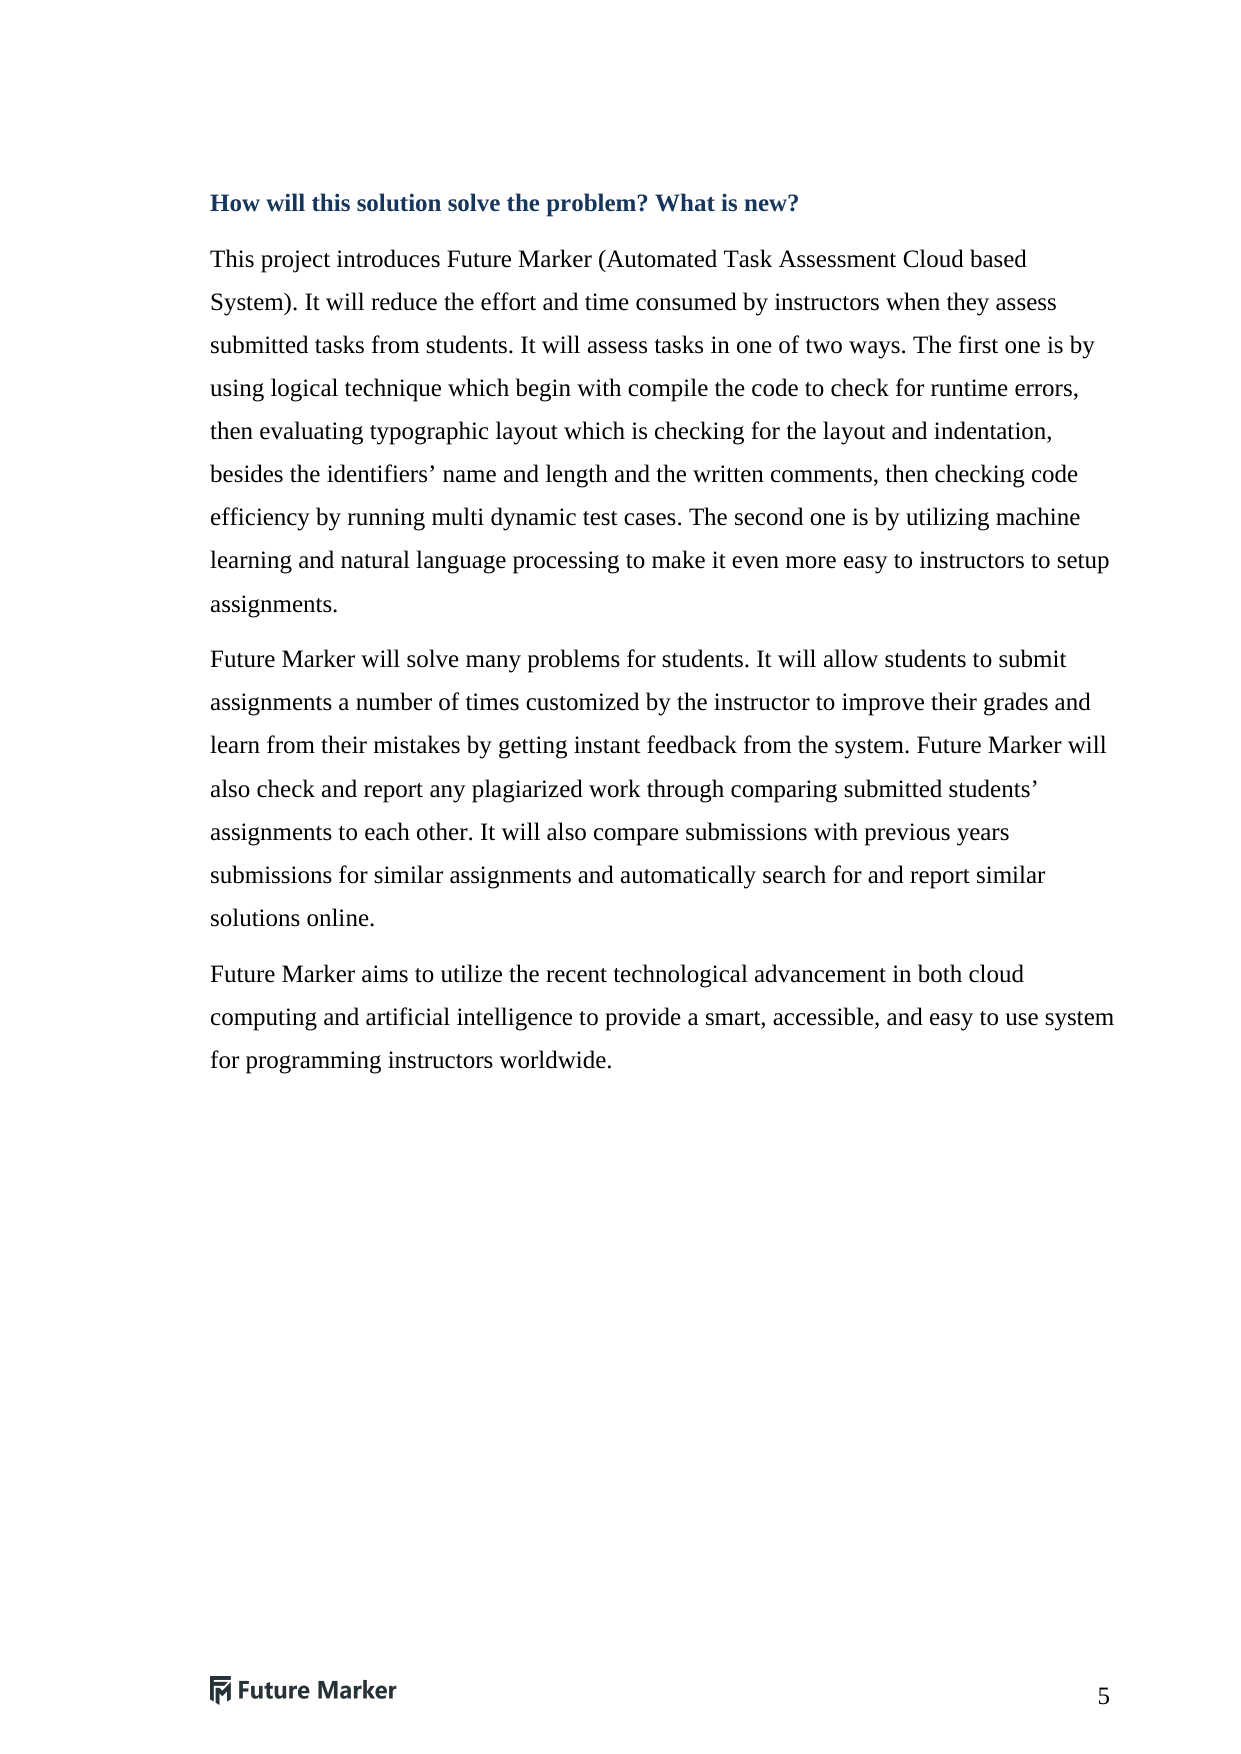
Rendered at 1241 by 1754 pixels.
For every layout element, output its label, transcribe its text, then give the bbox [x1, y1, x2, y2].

picture [210, 1676, 397, 1705]
text Future Marker aims to utilize the recent technological advancement in both cloud computing and artificial intelligence to provide a smart, accessible, and easy to use system for programming instructors worldwide. [210, 959, 1120, 1074]
text Future Marker will solve many problems for students. It will allow students to submit assignments a number of times customized by the instructor to improve their grades and learn from their mistakes by getting instant feedback from the system. Future Marker will also check and report any plagiarized work through comparing submitted students’ assignments to each other. It will also compare submissions with previous years submissions for similar assignments and automatically search for and report similar solutions online. [210, 644, 1120, 932]
text This project introduces Future Marker (Automated Task Assessment Cloud based System). It will reduce the effort and time consumed by instructors when they assess submitted tasks from students. It will assess tasks in one of two ways. The first one is by using logical technique which begin with compile the code to check for runtime errors, then evaluating typographic layout which is checking for the layout and indentation, besides the identifiers’ name and length and the written comments, then checking code efficiency by running multi dynamic test cases. The second one is by utilizing machine learning and natural language processing to make it even more easy to instructors to setup assignments. [210, 244, 1120, 617]
subtitle How will this solution solve the problem? What is new? [210, 188, 1120, 217]
